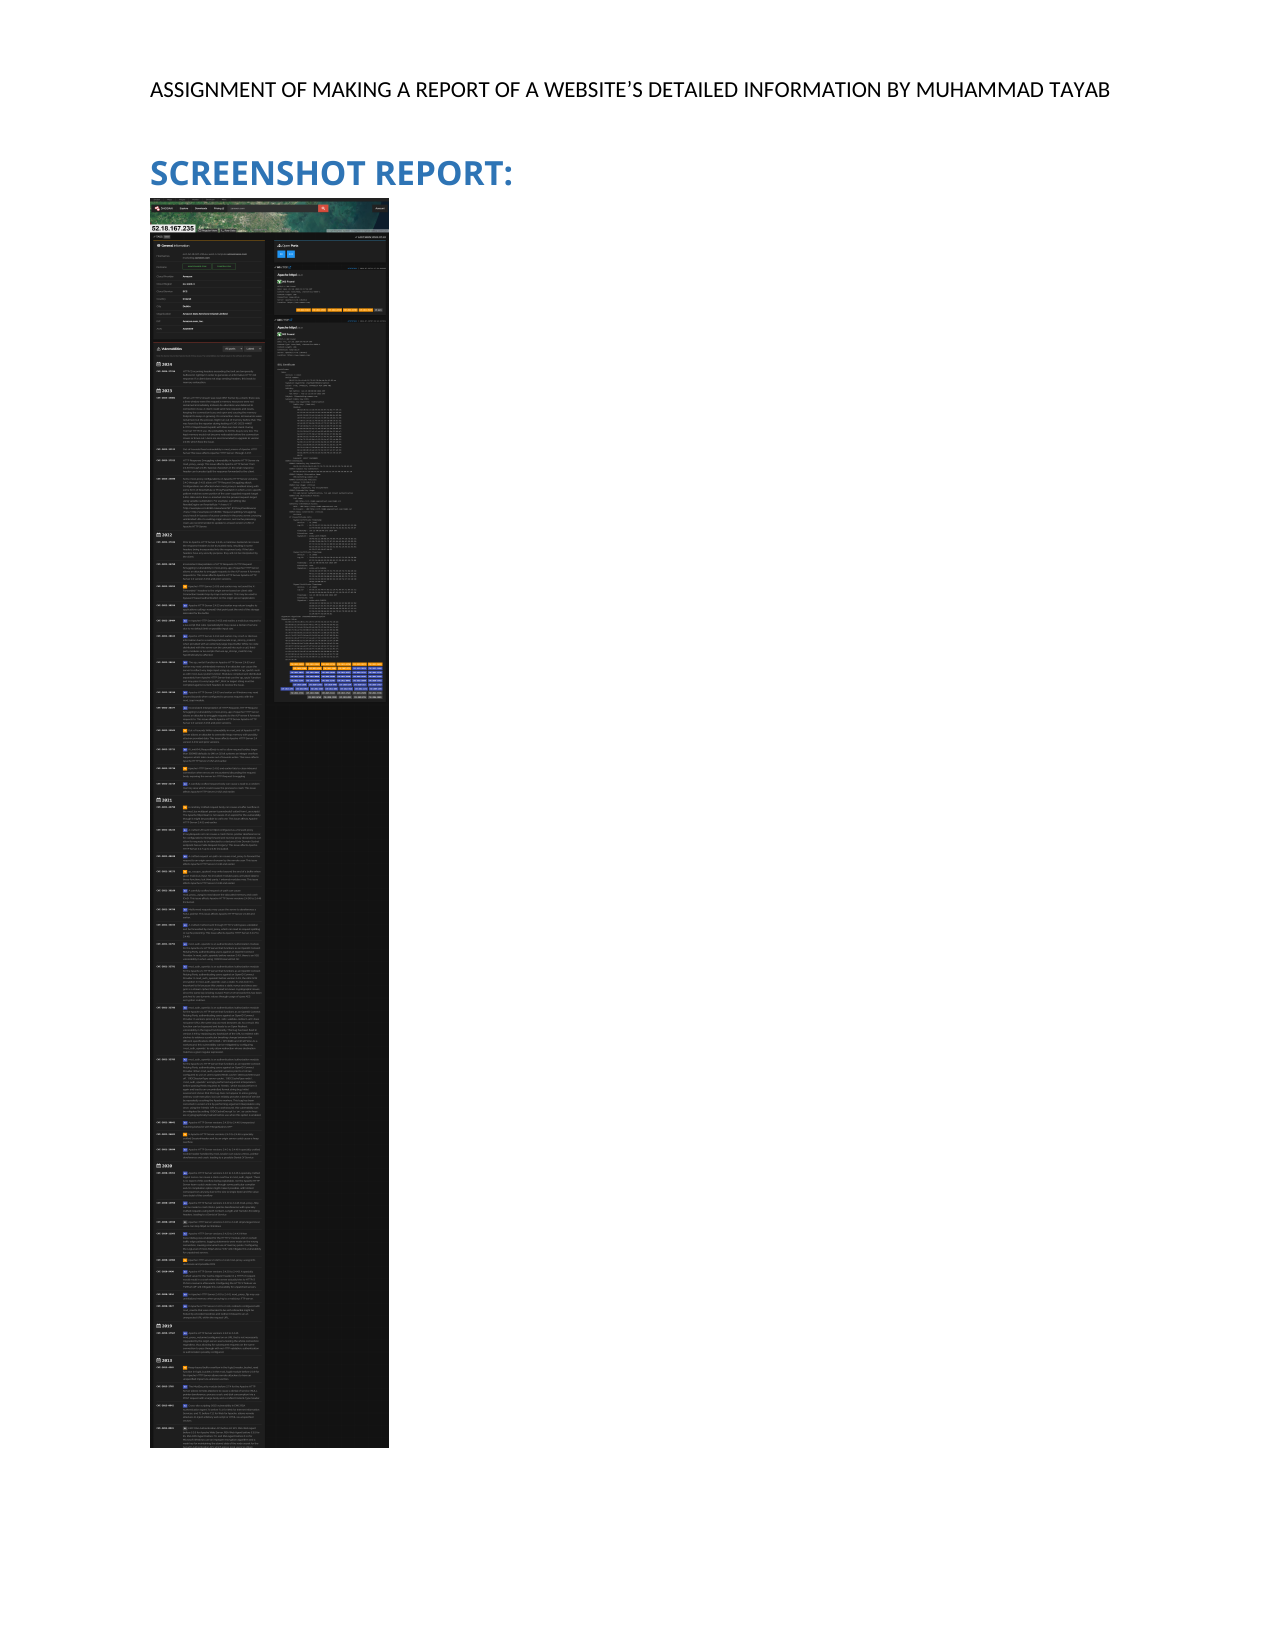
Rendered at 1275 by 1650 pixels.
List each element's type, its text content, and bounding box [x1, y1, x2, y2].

subtitle SCREENSHOT REPORT: [150, 150, 1125, 195]
picture [150, 198, 389, 1448]
